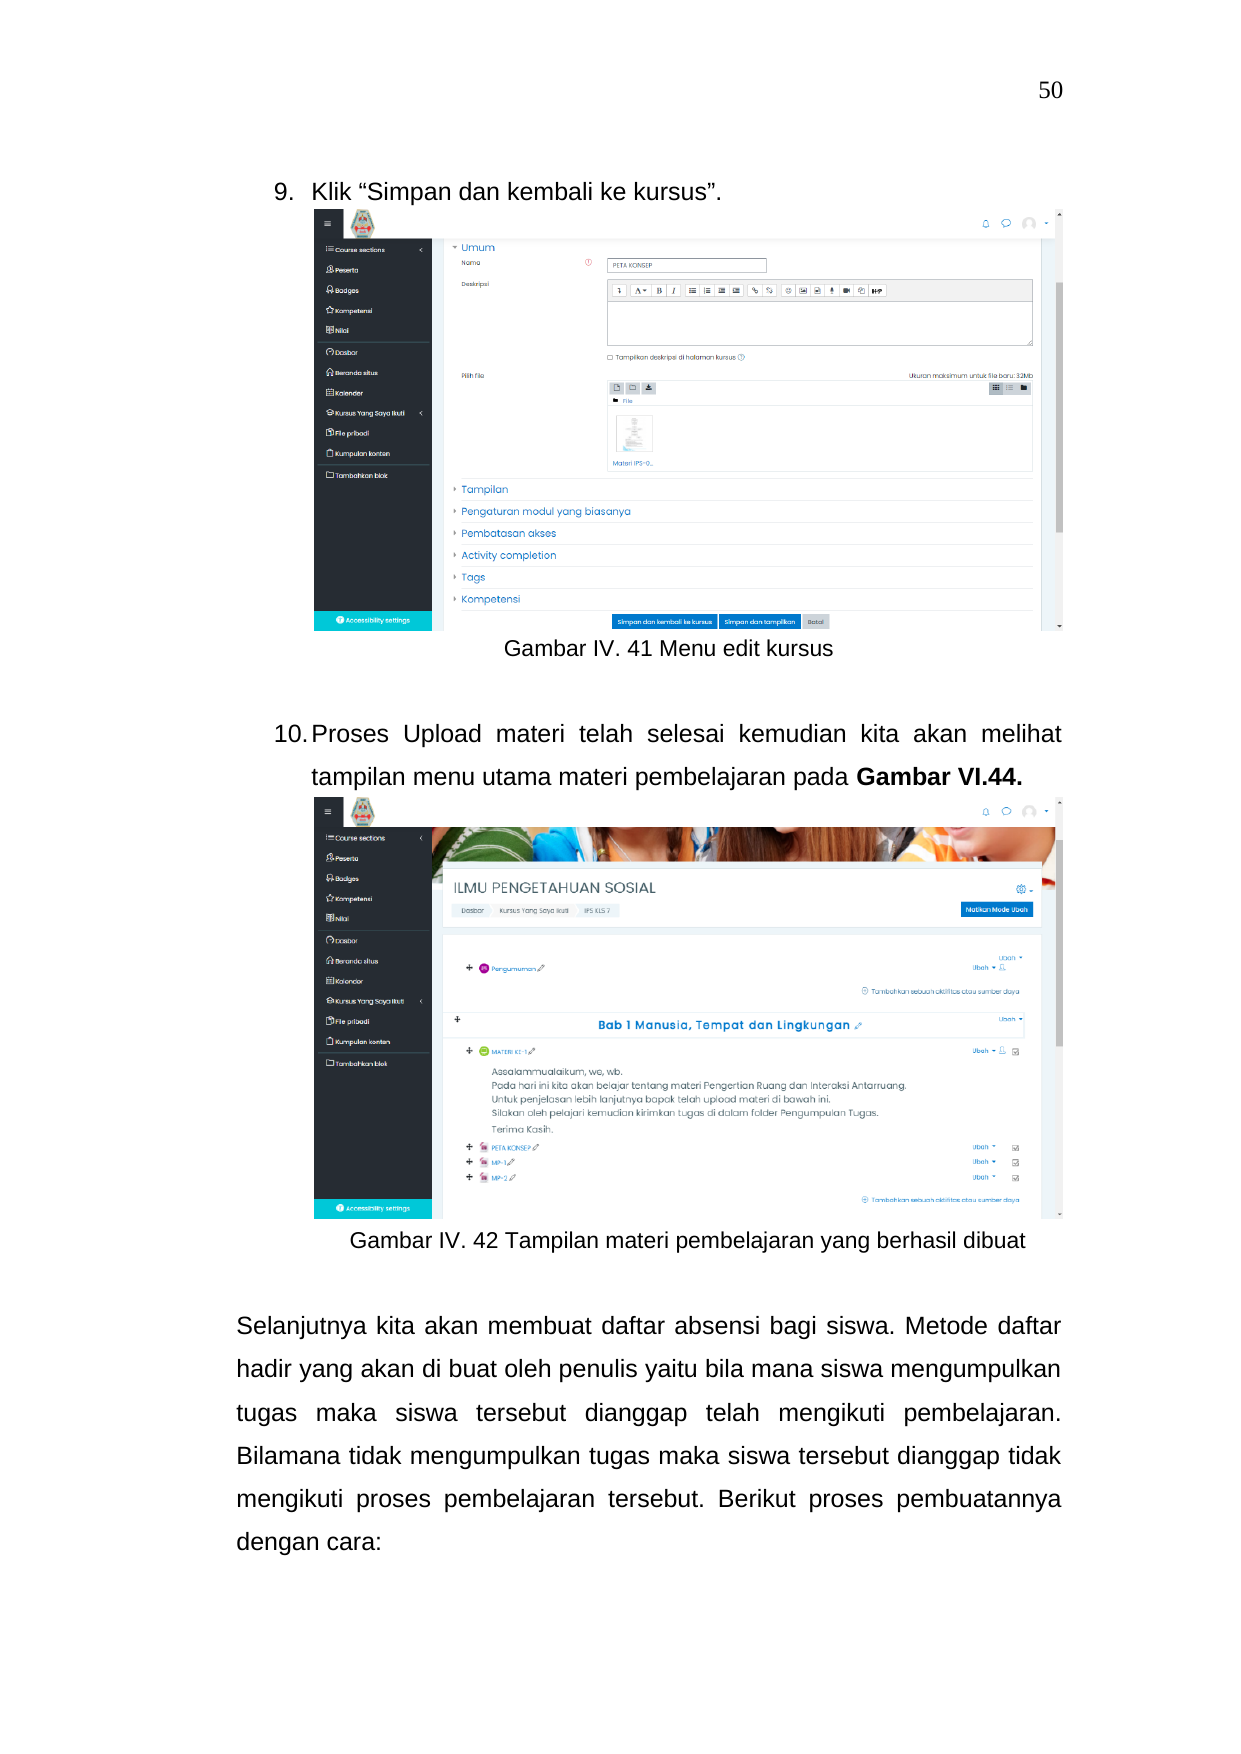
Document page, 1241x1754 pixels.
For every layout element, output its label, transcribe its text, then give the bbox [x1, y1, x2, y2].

picture [314, 209, 1063, 631]
picture [314, 797, 1063, 1219]
text Selanjutnya kita akan membuat daftar absensi bagi siswa. Metode daftar hadir yang akan di buat oleh penulis yaitu bila mana siswa mengumpulkan tugas maka siswa tersebut dianggap telah mengikuti pembelajaran. Bilamana tidak mengumpulkan tugas maka siswa tersebut dianggap tidak mengikuti proses pembelajaran tersebut. Berikut proses pembuatannya dengan cara: [236, 1311, 1063, 1556]
list Proses Upload materi telah selesai kemudian kita akan melihat tampilan menu utama materi pembelajaran pada Gambar VI.44. [274, 719, 1063, 791]
list Klik “Simpan dan kembali ke kursus”. [274, 177, 1063, 206]
